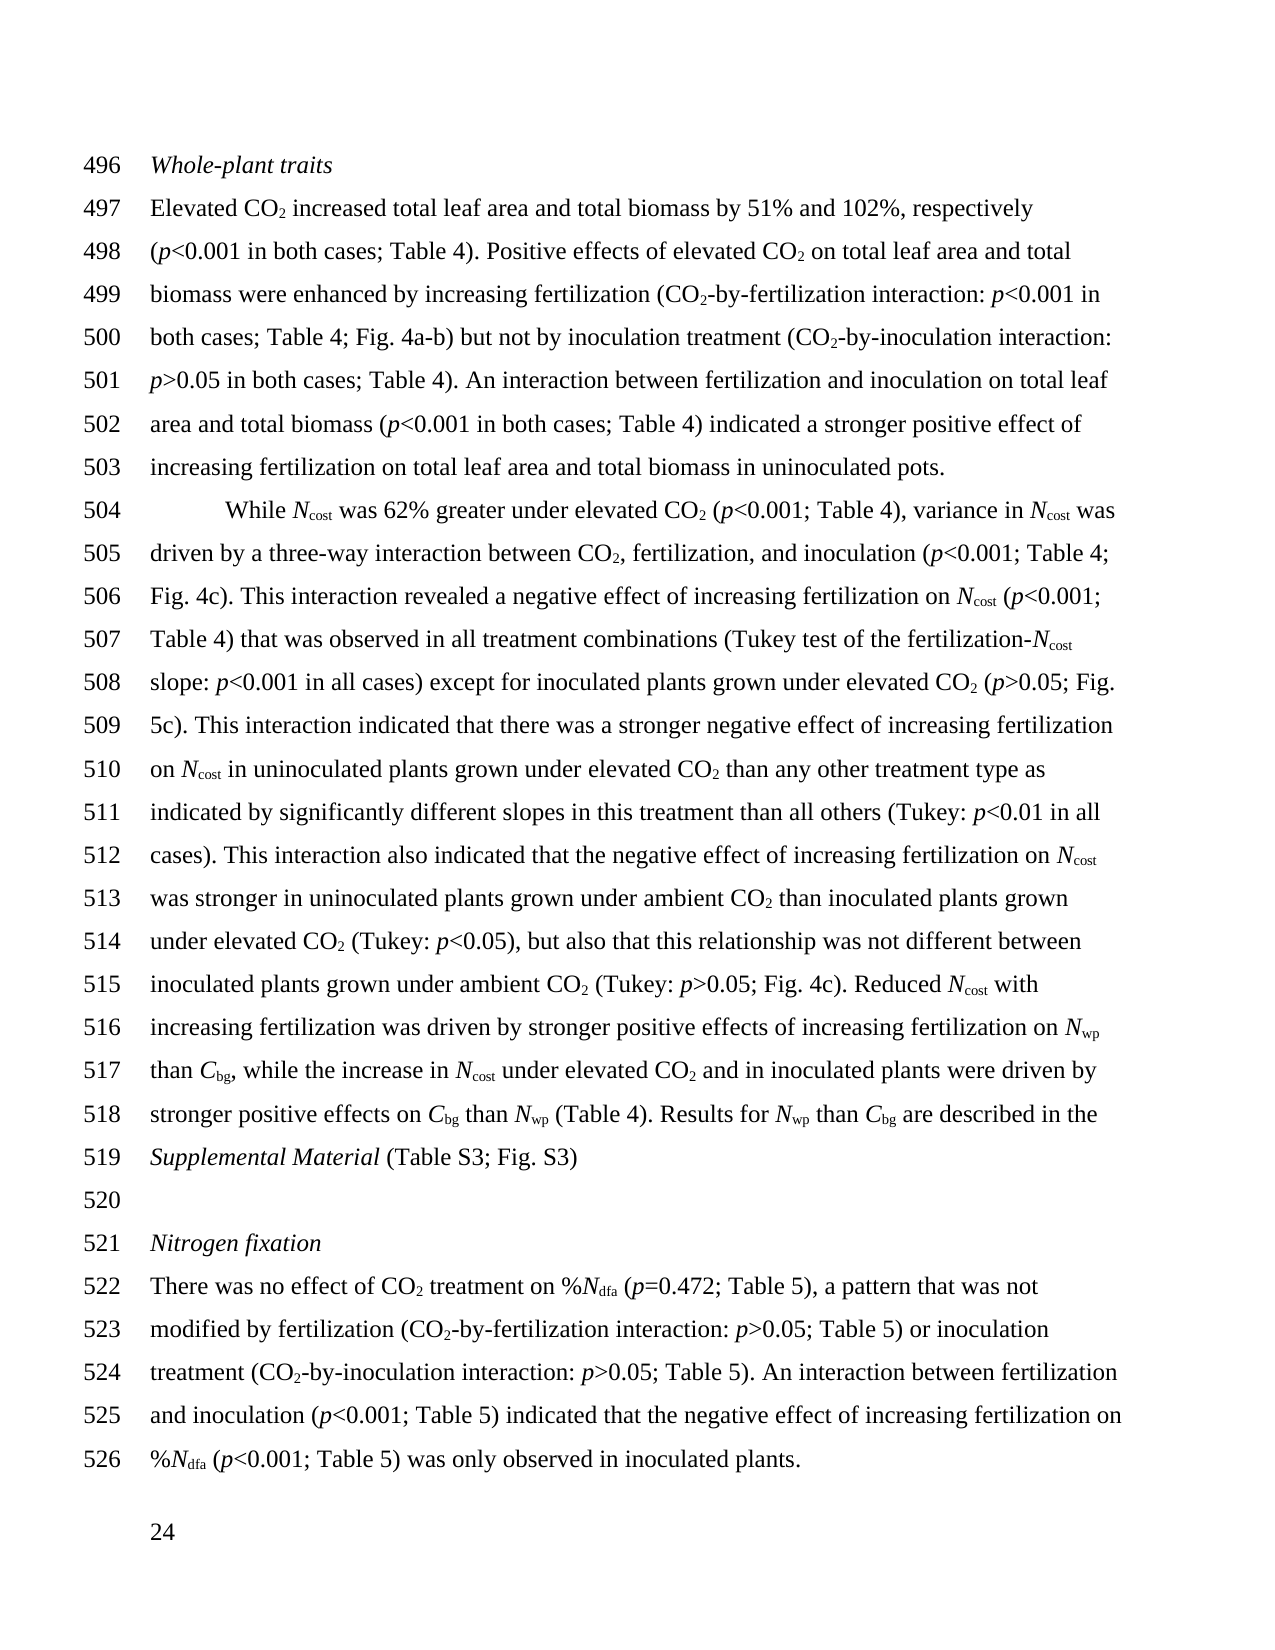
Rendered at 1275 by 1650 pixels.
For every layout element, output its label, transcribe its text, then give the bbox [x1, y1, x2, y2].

text Elevated CO2 increased total leaf area and total biomass by 51% and 102%, respectively (p<0.001 in both cases; Table 4). Positive effects of elevated CO2 on total leaf area and total biomass were enhanced by increasing fertilization (CO2-by-fertilization interaction: p<0.001 in both cases; Table 4; Fig. 4a-b) but not by inoculation treatment (CO2-by-inoculation interaction: p>0.05 in both cases; Table 4). An interaction between fertilization and inoculation on total leaf area and total biomass (p<0.001 in both cases; Table 4) indicated a stronger positive effect of increasing fertilization on total leaf area and total biomass in uninoculated pots. [150, 193, 1125, 481]
text There was no effect of CO2 treatment on %Ndfa (p=0.472; Table 5), a pattern that was not modified by fertilization (CO2-by-fertilization interaction: p>0.05; Table 5) or inoculation treatment (CO2-by-inoculation interaction: p>0.05; Table 5). An interaction between fertilization and inoculation (p<0.001; Table 5) indicated that the negative effect of increasing fertilization on %Ndfa (p<0.001; Table 5) was only observed in inoculated plants. [150, 1271, 1125, 1472]
text While Ncost was 62% greater under elevated CO2 (p<0.001; Table 4), variance in Ncost was driven by a three-way interaction between CO2, fertilization, and inoculation (p<0.001; Table 4; Fig. 4c). This interaction revealed a negative effect of increasing fertilization on Ncost (p<0.001; Table 4) that was observed in all treatment combinations (Tukey test of the fertilization-Ncost slope: p<0.001 in all cases) except for inoculated plants grown under elevated CO2 (p>0.05; Fig. 5c). This interaction indicated that there was a stronger negative effect of increasing fertilization on Ncost in uninoculated plants grown under elevated CO2 than any other treatment type as indicated by significantly different slopes in this treatment than all others (Tukey: p<0.01 in all cases). This interaction also indicated that the negative effect of increasing fertilization on Ncost was stronger in uninoculated plants grown under ambient CO2 than inoculated plants grown under elevated CO2 (Tukey: p<0.05), but also that this relationship was not different between inoculated plants grown under ambient CO2 (Tukey: p>0.05; Fig. 4c). Reduced Ncost with increasing fertilization was driven by stronger positive effects of increasing fertilization on Nwp than Cbg, while the increase in Ncost under elevated CO2 and in inoculated plants were driven by stronger positive effects on Cbg than Nwp (Table 4). Results for Nwp than Cbg are described in the Supplemental Material (Table S3; Fig. S3) [150, 495, 1125, 1171]
text Nitrogen fixation [150, 1228, 1125, 1257]
text Whole-plant traits [150, 150, 1125, 179]
